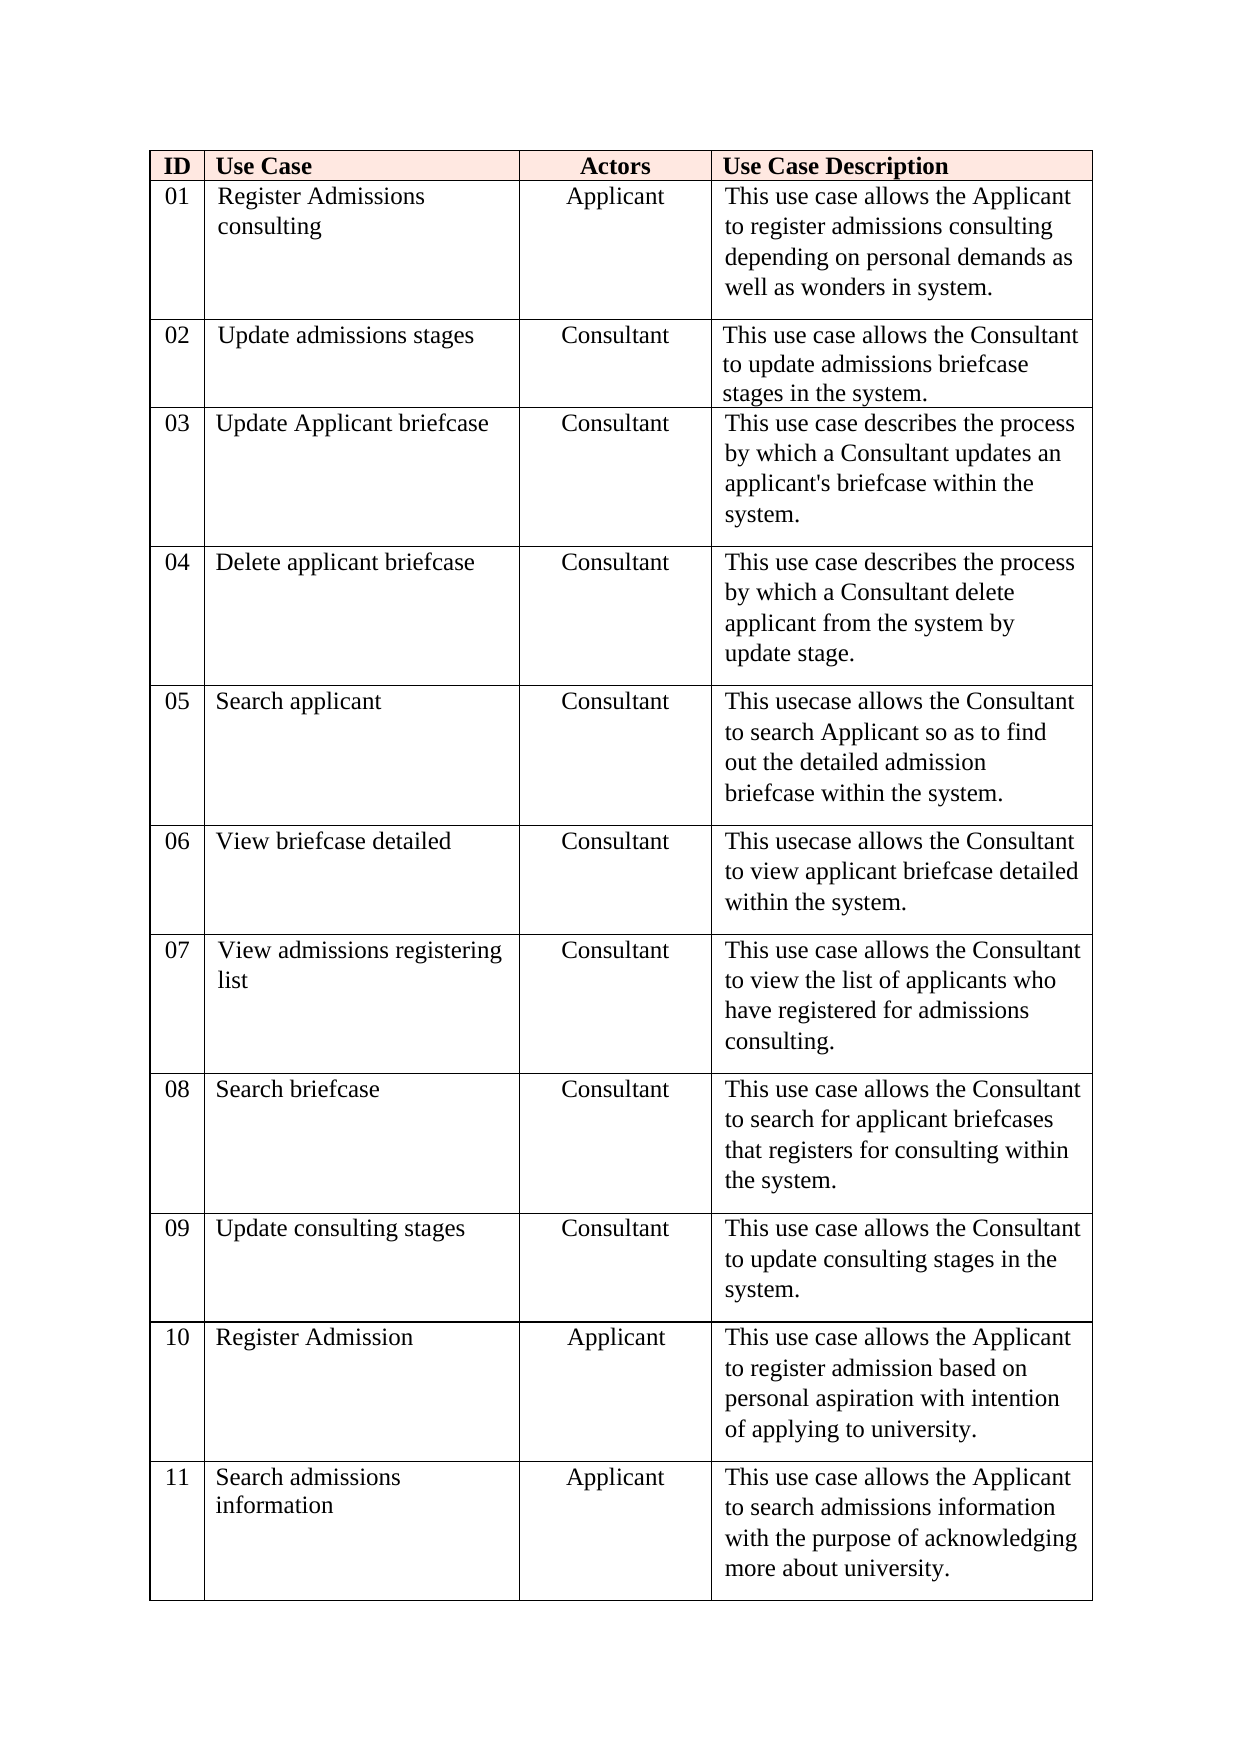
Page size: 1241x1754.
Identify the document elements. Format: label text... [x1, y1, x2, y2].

table_cell This use case describes the process by which a Consultant updates an applicant's briefcase within the system. [712, 408, 1092, 546]
table_cell This use case allows the Consultant to view the list of applicants who have registered for admissions consulting. [712, 935, 1092, 1073]
table_cell This use case describes the process by which a Consultant delete applicant from the system by update stage. [712, 547, 1092, 685]
table_cell Consultant [520, 935, 711, 1073]
table_cell 11 [151, 1462, 204, 1600]
table_cell 09 [151, 1214, 204, 1321]
table_cell This use case allows the Applicant to register admissions consulting depending on personal demands as well as wonders in system. [712, 181, 1092, 319]
table_cell 02 [151, 320, 204, 407]
table_cell This usecase allows the Consultant to view applicant briefcase detailed within the system. [712, 826, 1092, 934]
table_cell 06 [151, 826, 204, 934]
table_cell Search briefcase [205, 1074, 519, 1212]
table_header Use Case Description [712, 151, 1092, 180]
table_cell View briefcase detailed [205, 826, 519, 934]
table_cell Update consulting stages [205, 1214, 519, 1321]
table_cell View admissions registering list [205, 935, 519, 1073]
table_cell 10 [151, 1323, 204, 1461]
table_cell Consultant [520, 686, 711, 825]
table_cell Consultant [520, 826, 711, 934]
table_cell This use case allows the Consultant to update consulting stages in the system. [712, 1214, 1092, 1321]
table_cell 07 [151, 935, 204, 1073]
table_cell Update Applicant briefcase [205, 408, 519, 546]
table_cell Applicant [520, 1323, 711, 1461]
table_cell Delete applicant briefcase [205, 547, 519, 685]
table_cell Applicant [520, 1462, 711, 1600]
table_cell 08 [151, 1074, 204, 1212]
table_header Actors [520, 151, 711, 180]
table_cell This use case allows the Applicant to register admission based on personal aspiration with intention of applying to university. [712, 1323, 1092, 1461]
table_cell Consultant [520, 547, 711, 685]
table_header Use Case [205, 151, 519, 180]
table_cell Update admissions stages [205, 320, 519, 407]
table_cell Consultant [520, 320, 711, 407]
table_cell This use case allows the Consultant to search for applicant briefcases that registers for consulting within the system. [712, 1074, 1092, 1212]
table_cell This use case allows the Applicant to search admissions information with the purpose of acknowledging more about university. [712, 1462, 1092, 1600]
table_cell Applicant [520, 181, 711, 319]
table_header ID [151, 151, 204, 180]
table_cell Consultant [520, 1074, 711, 1212]
table_cell Register Admission [205, 1323, 519, 1461]
table_cell Search admissions information [205, 1462, 519, 1600]
table_cell This usecase allows the Consultant to search Applicant so as to find out the detailed admission briefcase within the system. [712, 686, 1092, 825]
table_cell Consultant [520, 1214, 711, 1321]
table_cell Search applicant [205, 686, 519, 825]
table_cell This use case allows the Consultant to update admissions briefcase stages in the system. [712, 320, 1092, 407]
table_cell Consultant [520, 408, 711, 546]
table_cell Register Admissions consulting [205, 181, 519, 319]
table_cell 03 [151, 408, 204, 546]
table_cell 01 [151, 181, 204, 319]
table_cell 04 [151, 547, 204, 685]
table_cell 05 [151, 686, 204, 825]
